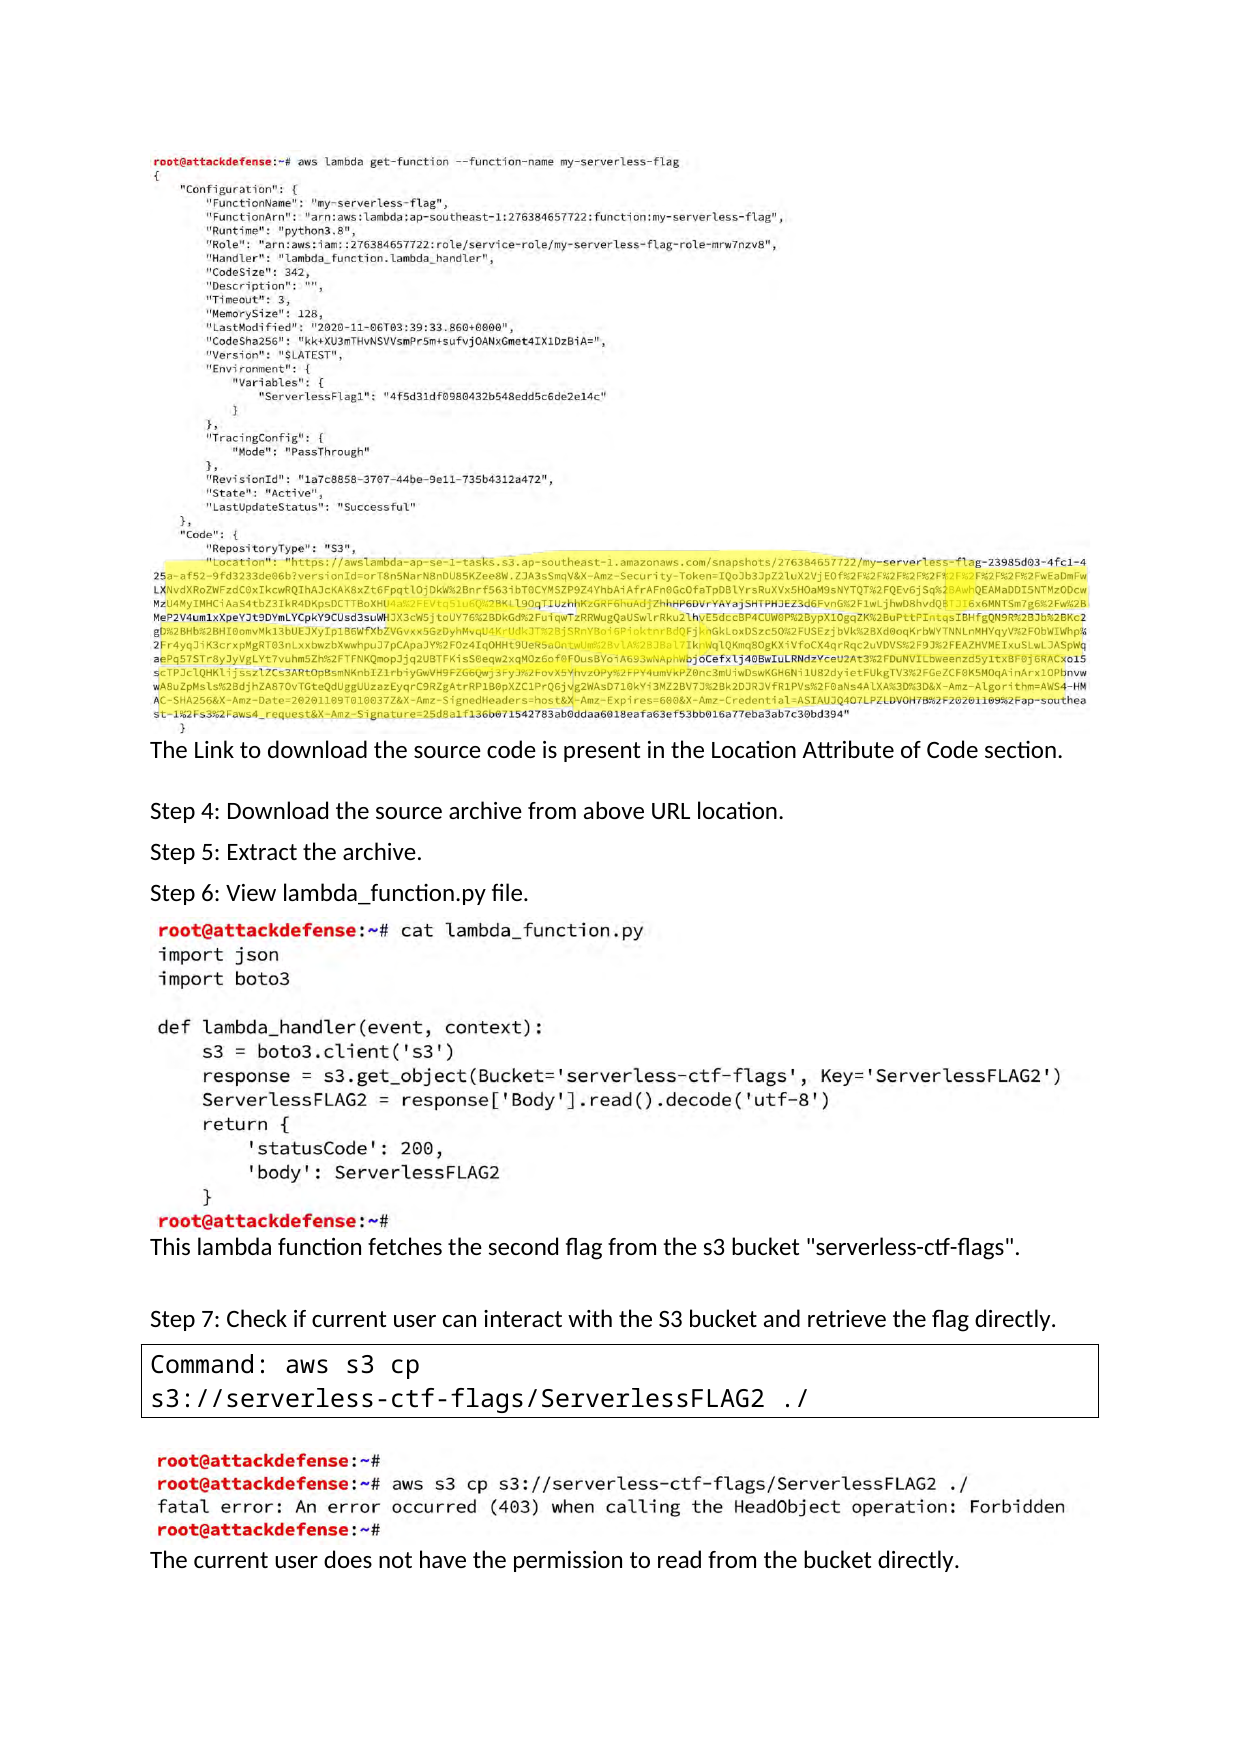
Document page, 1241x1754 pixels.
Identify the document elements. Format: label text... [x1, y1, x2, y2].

text Step 5: ​Extract the archive. [150, 836, 1090, 866]
picture [148, 150, 1097, 734]
text Step 6: ​View lambda_function.py file. [150, 877, 1090, 907]
text The current user does not have the permission to read from the bucket directly. [150, 1545, 1090, 1575]
picture [150, 1448, 1091, 1545]
text Step 4: ​Download the source archive from above URL location. [150, 795, 1090, 825]
text This lambda function fetches the second flag from the s3 bucket "serverless-ctf-flags". [150, 1232, 1090, 1262]
picture [150, 917, 1091, 1232]
text Step 7: ​Check if current user can interact with the S3 bucket and retrieve the flag directly. [150, 1303, 1090, 1333]
text Command: ​aws s3 cp s3://serverless-ctf-flags/ServerlessFLAG2 ./ [142, 1345, 1098, 1417]
text The Link to download the source code is present in the Location Attribute of Code section. [150, 734, 1090, 764]
